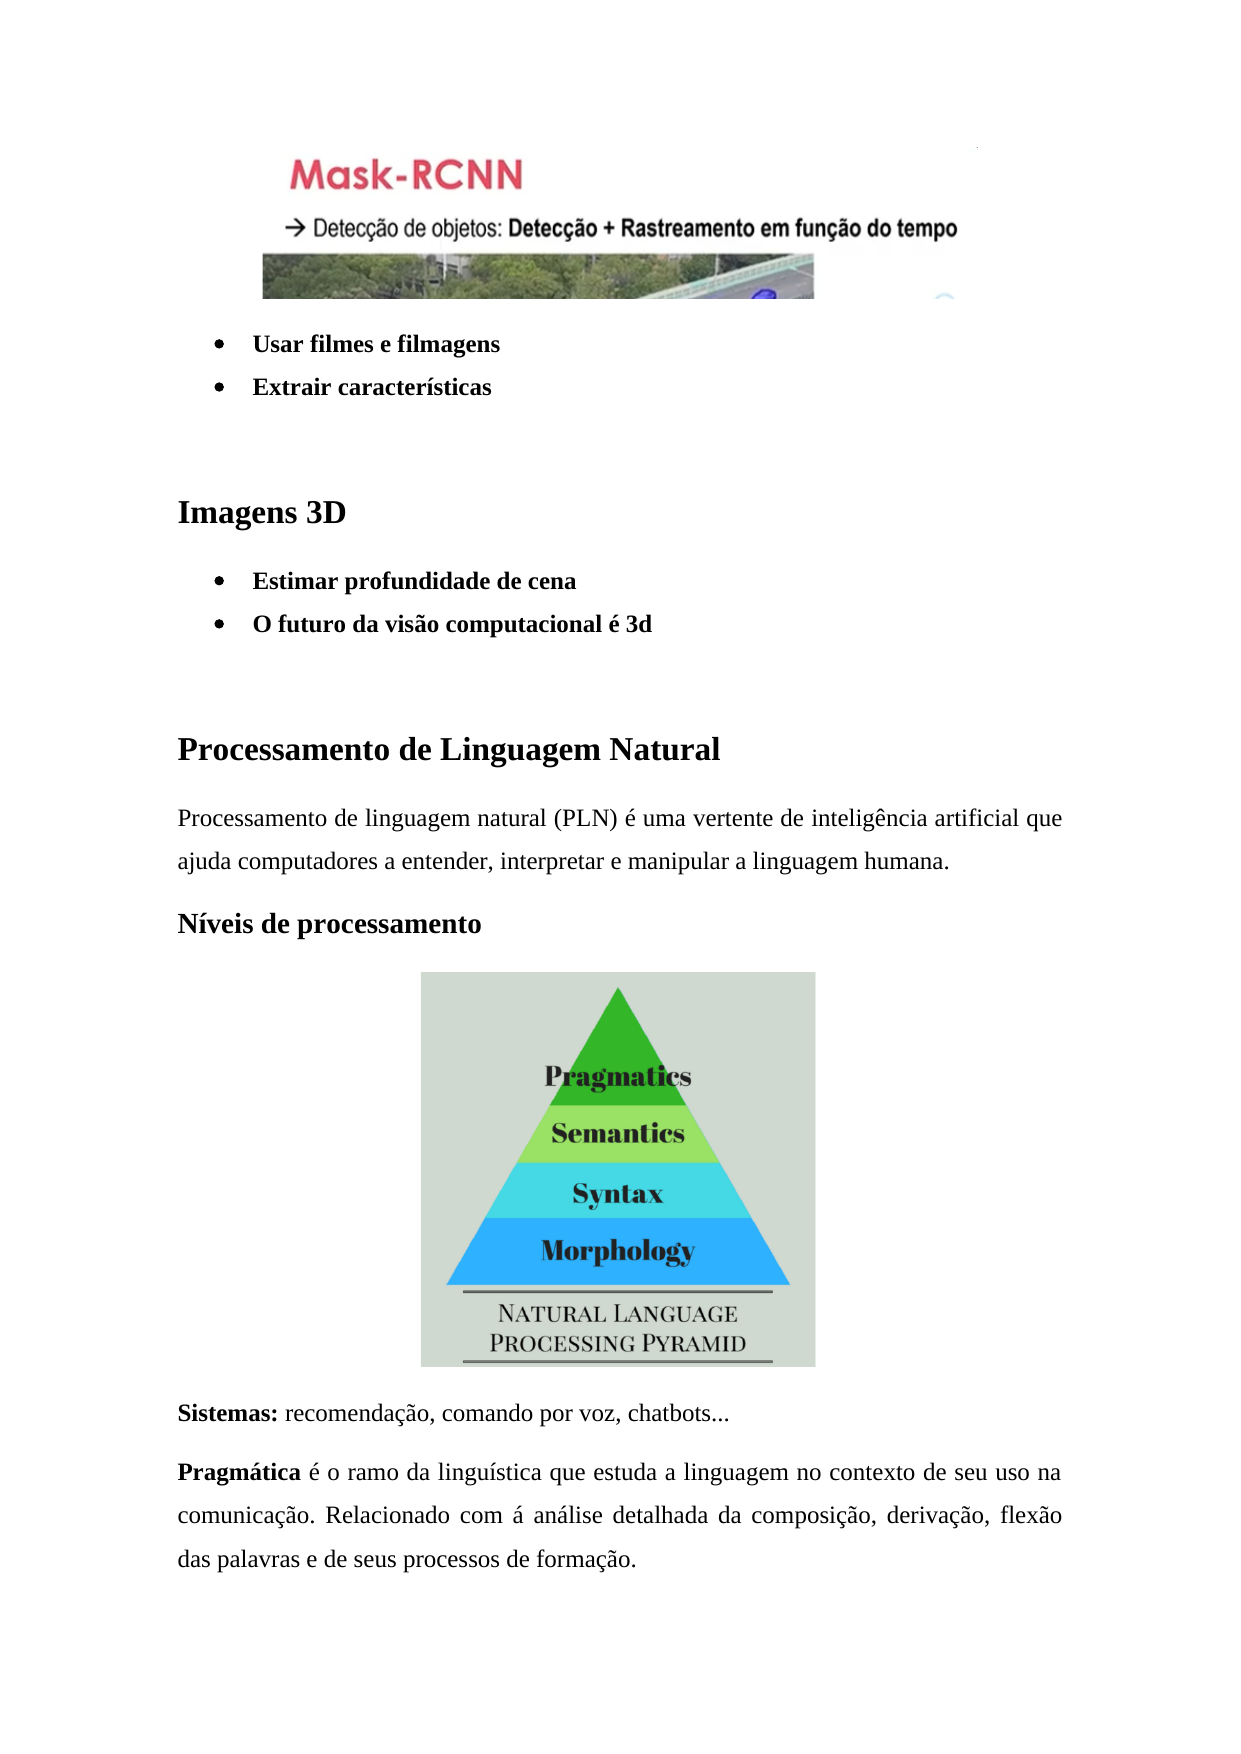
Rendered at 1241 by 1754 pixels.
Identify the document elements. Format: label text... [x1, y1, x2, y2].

picture [262, 147, 978, 299]
text Pragmática é o ramo da linguística que estuda a linguagem no contexto de seu uso na comunicação. Relacionado com á análise detalhada da composição, derivação, flexão das palavras e de seus processos de formação. [177, 1457, 1063, 1572]
picture [420, 972, 820, 1367]
list Usar filmes e filmagens [215, 329, 1063, 358]
subtitle Níveis de processamento [177, 906, 1063, 939]
list Extrair características [215, 372, 1063, 401]
subtitle Imagens 3D [177, 492, 1063, 530]
subtitle Processamento de Linguagem Natural [177, 729, 1063, 767]
list O futuro da visão computacional é 3d [215, 609, 1063, 638]
text Processamento de linguagem natural (PLN) é uma vertente de inteligência artificial que ajuda computadores a entender, interpretar e manipular a linguagem humana. [177, 803, 1063, 875]
text Sistemas: recomendação, comando por voz, chatbots... [177, 1398, 1063, 1426]
list Estimar profundidade de cena [215, 566, 1063, 595]
